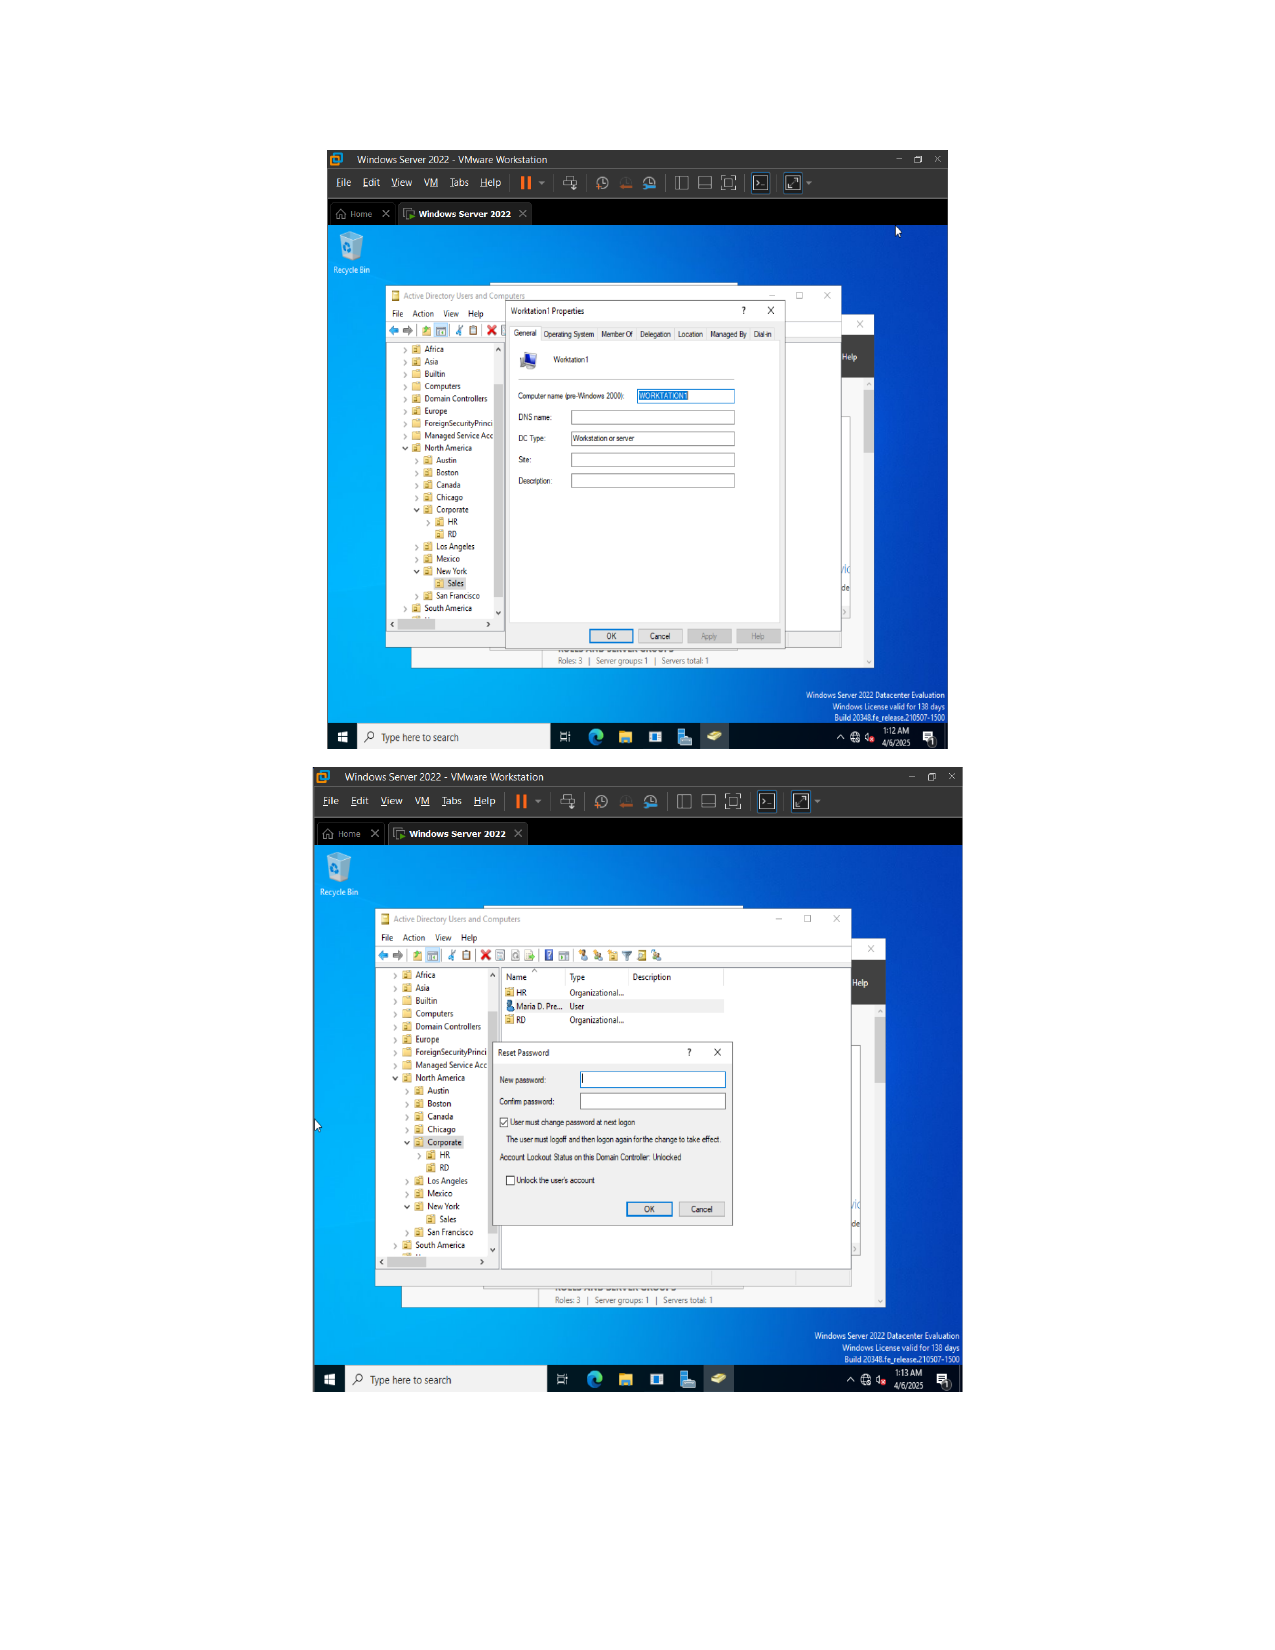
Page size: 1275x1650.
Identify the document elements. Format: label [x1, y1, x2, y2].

picture [327, 266, 337, 271]
picture [327, 150, 948, 749]
picture [361, 267, 369, 272]
picture [312, 767, 963, 1392]
